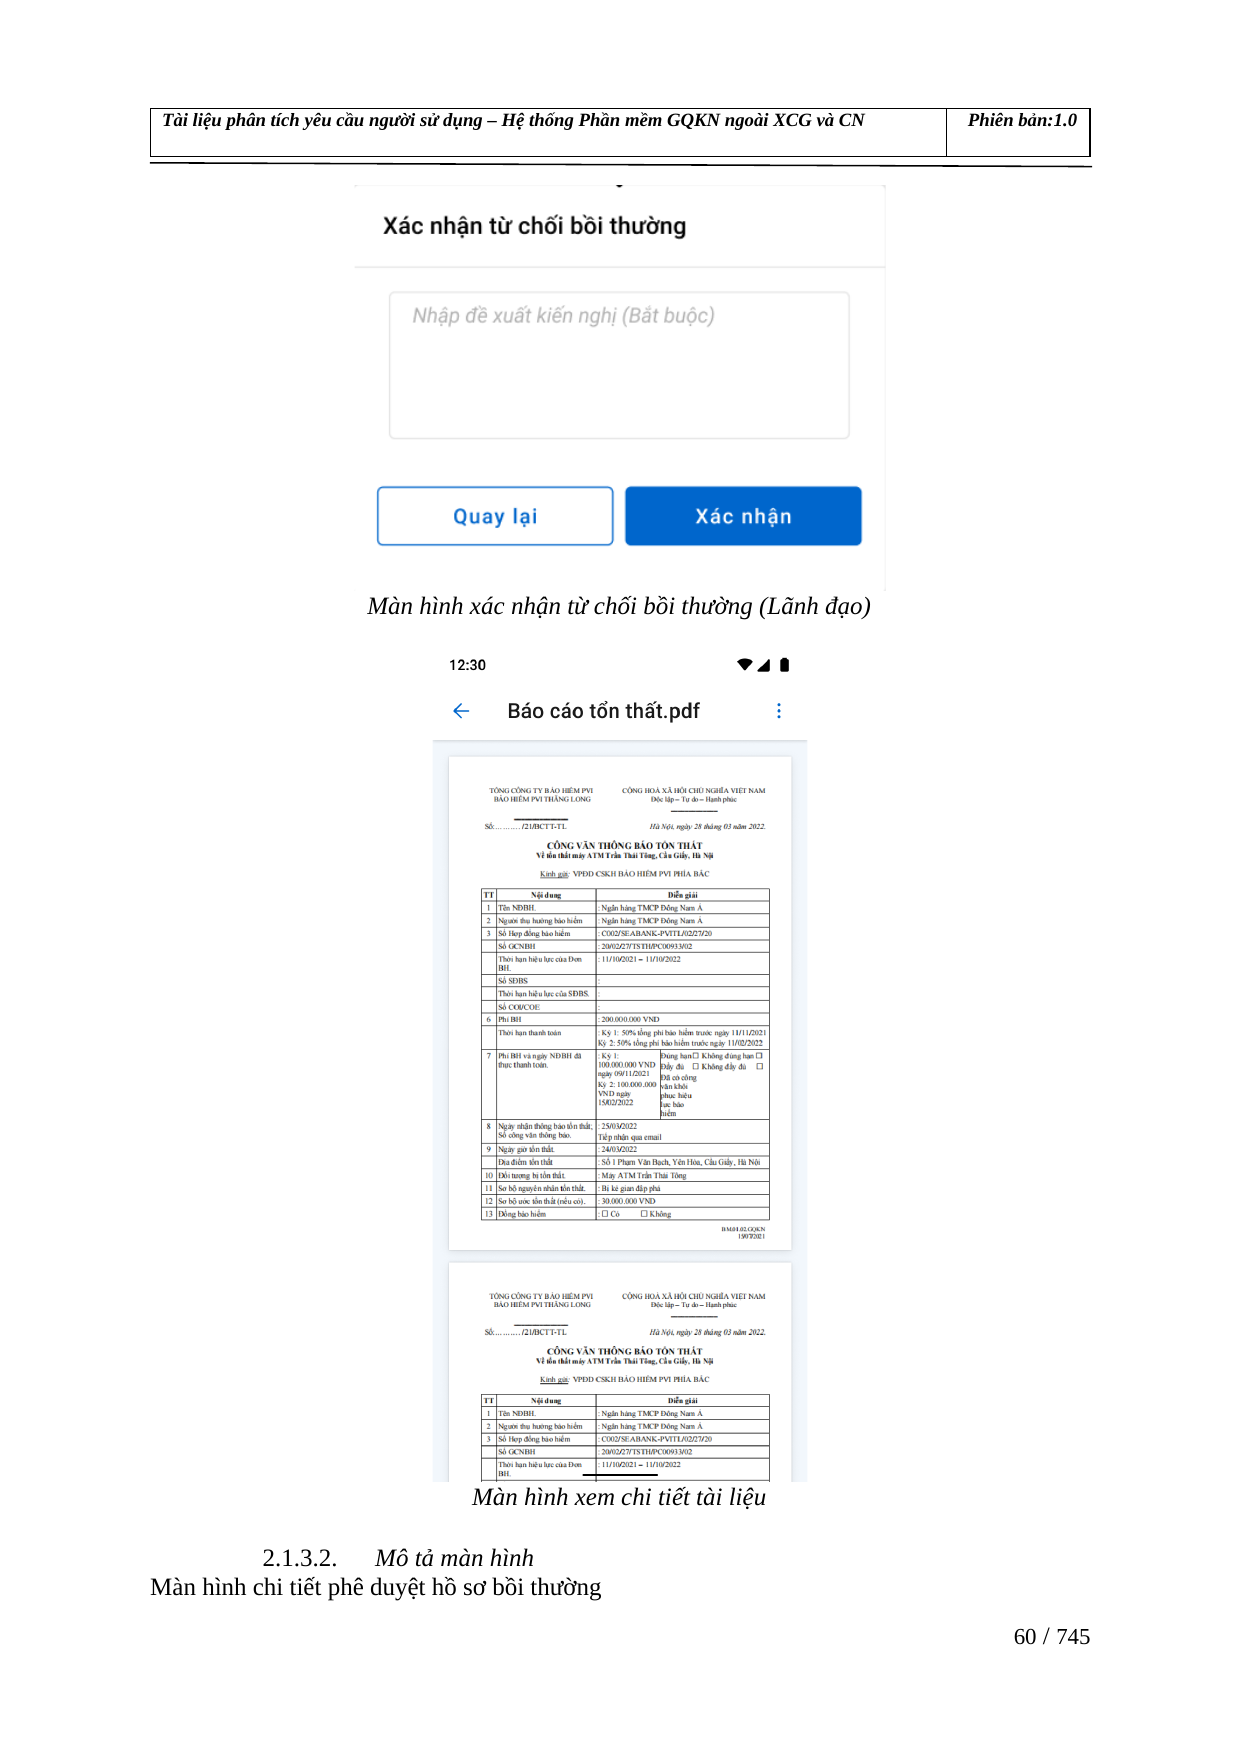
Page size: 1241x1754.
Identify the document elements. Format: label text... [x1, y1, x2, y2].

text Màn hình xem chi tiết tài liệu [150, 1482, 1090, 1510]
text Màn hình xác nhận từ chối bồi thường (Lãnh đạo) [150, 591, 1090, 619]
text Màn hình chi tiết phê duyệt hồ sơ bồi thường [150, 1572, 1090, 1601]
picture [432, 648, 808, 1482]
subtitle Mô tả màn hình [262, 1543, 1090, 1572]
picture [354, 185, 886, 591]
